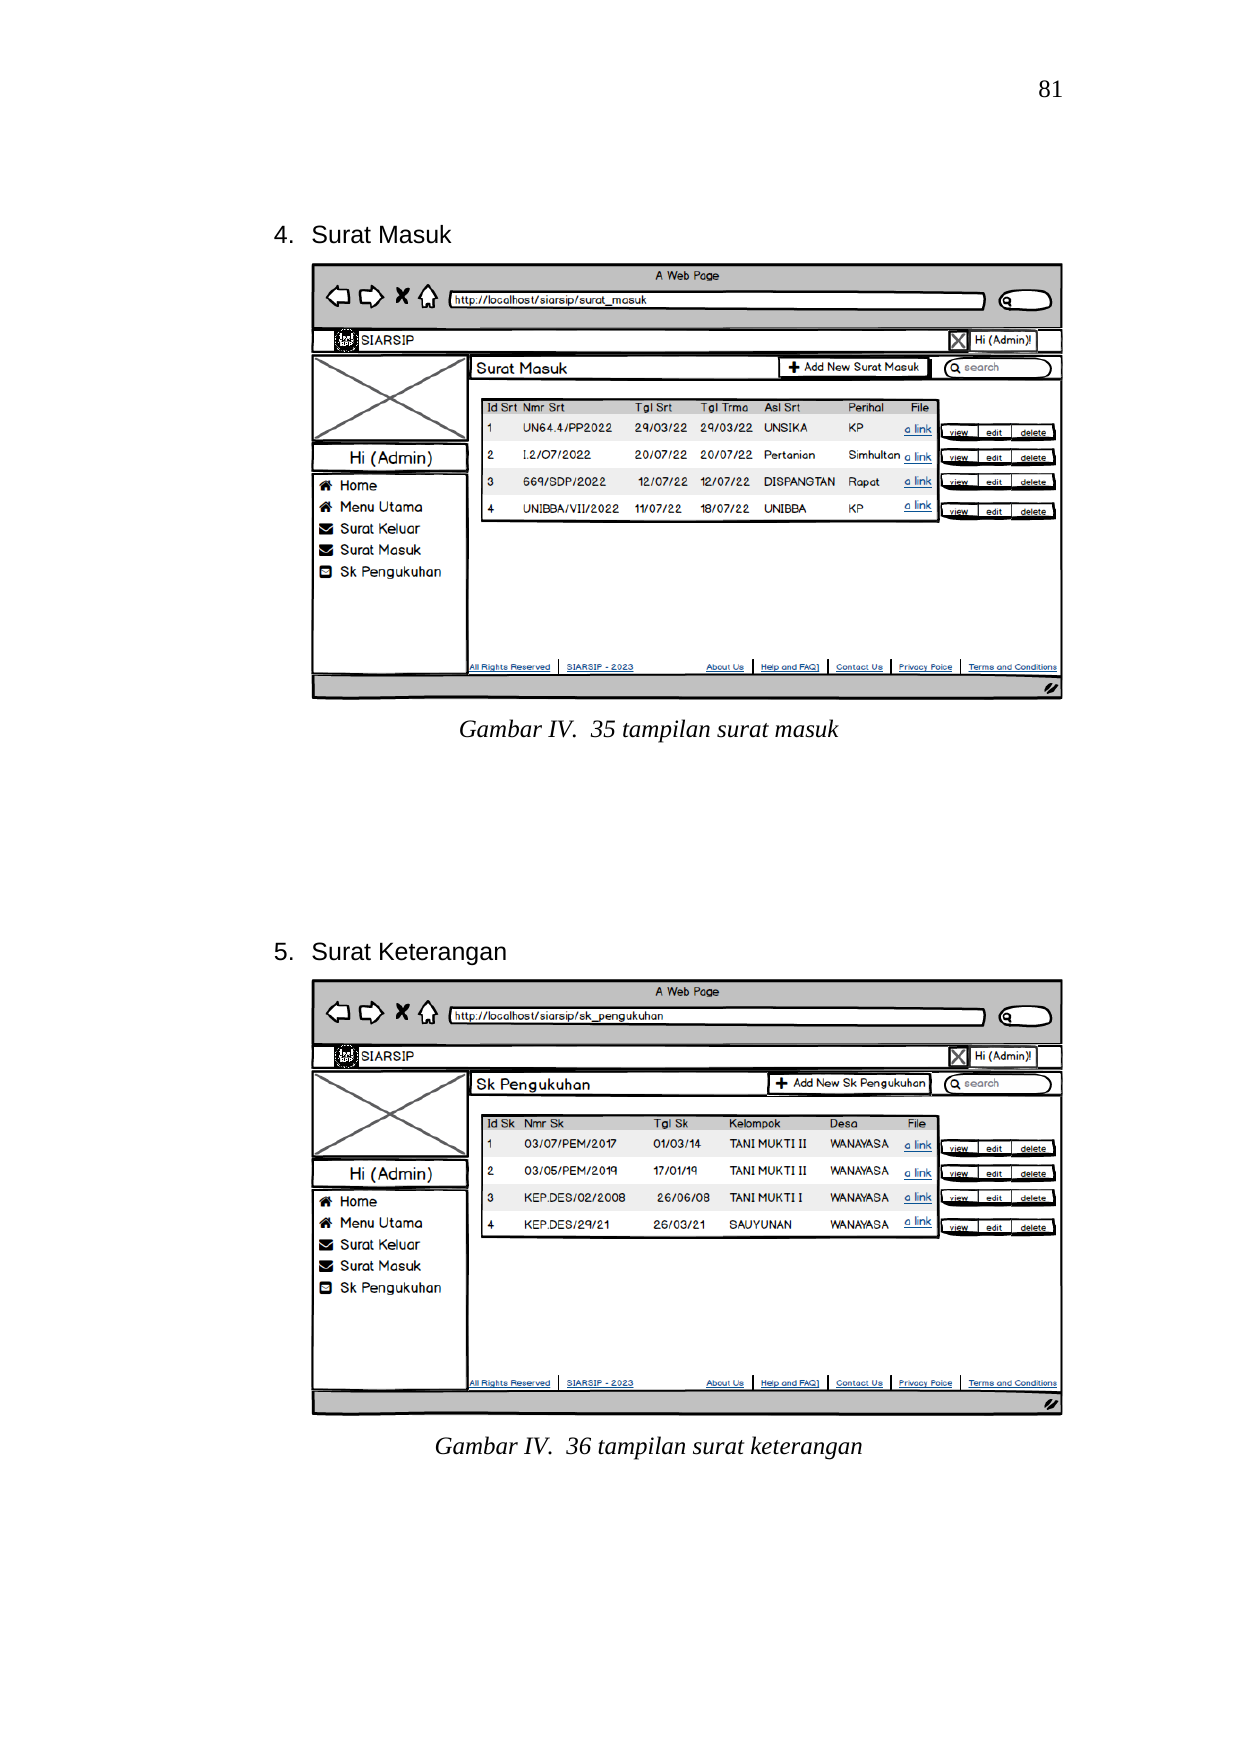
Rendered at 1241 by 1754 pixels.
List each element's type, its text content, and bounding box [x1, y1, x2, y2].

list Surat Masuk [274, 220, 1063, 249]
list Surat Keterangan [274, 937, 1063, 965]
picture [311, 979, 1063, 1417]
picture [311, 263, 1063, 701]
text Gambar IV. 36 tampilan surat keterangan [236, 1431, 1063, 1459]
text Gambar IV. 35 tampilan surat masuk [236, 714, 1063, 743]
